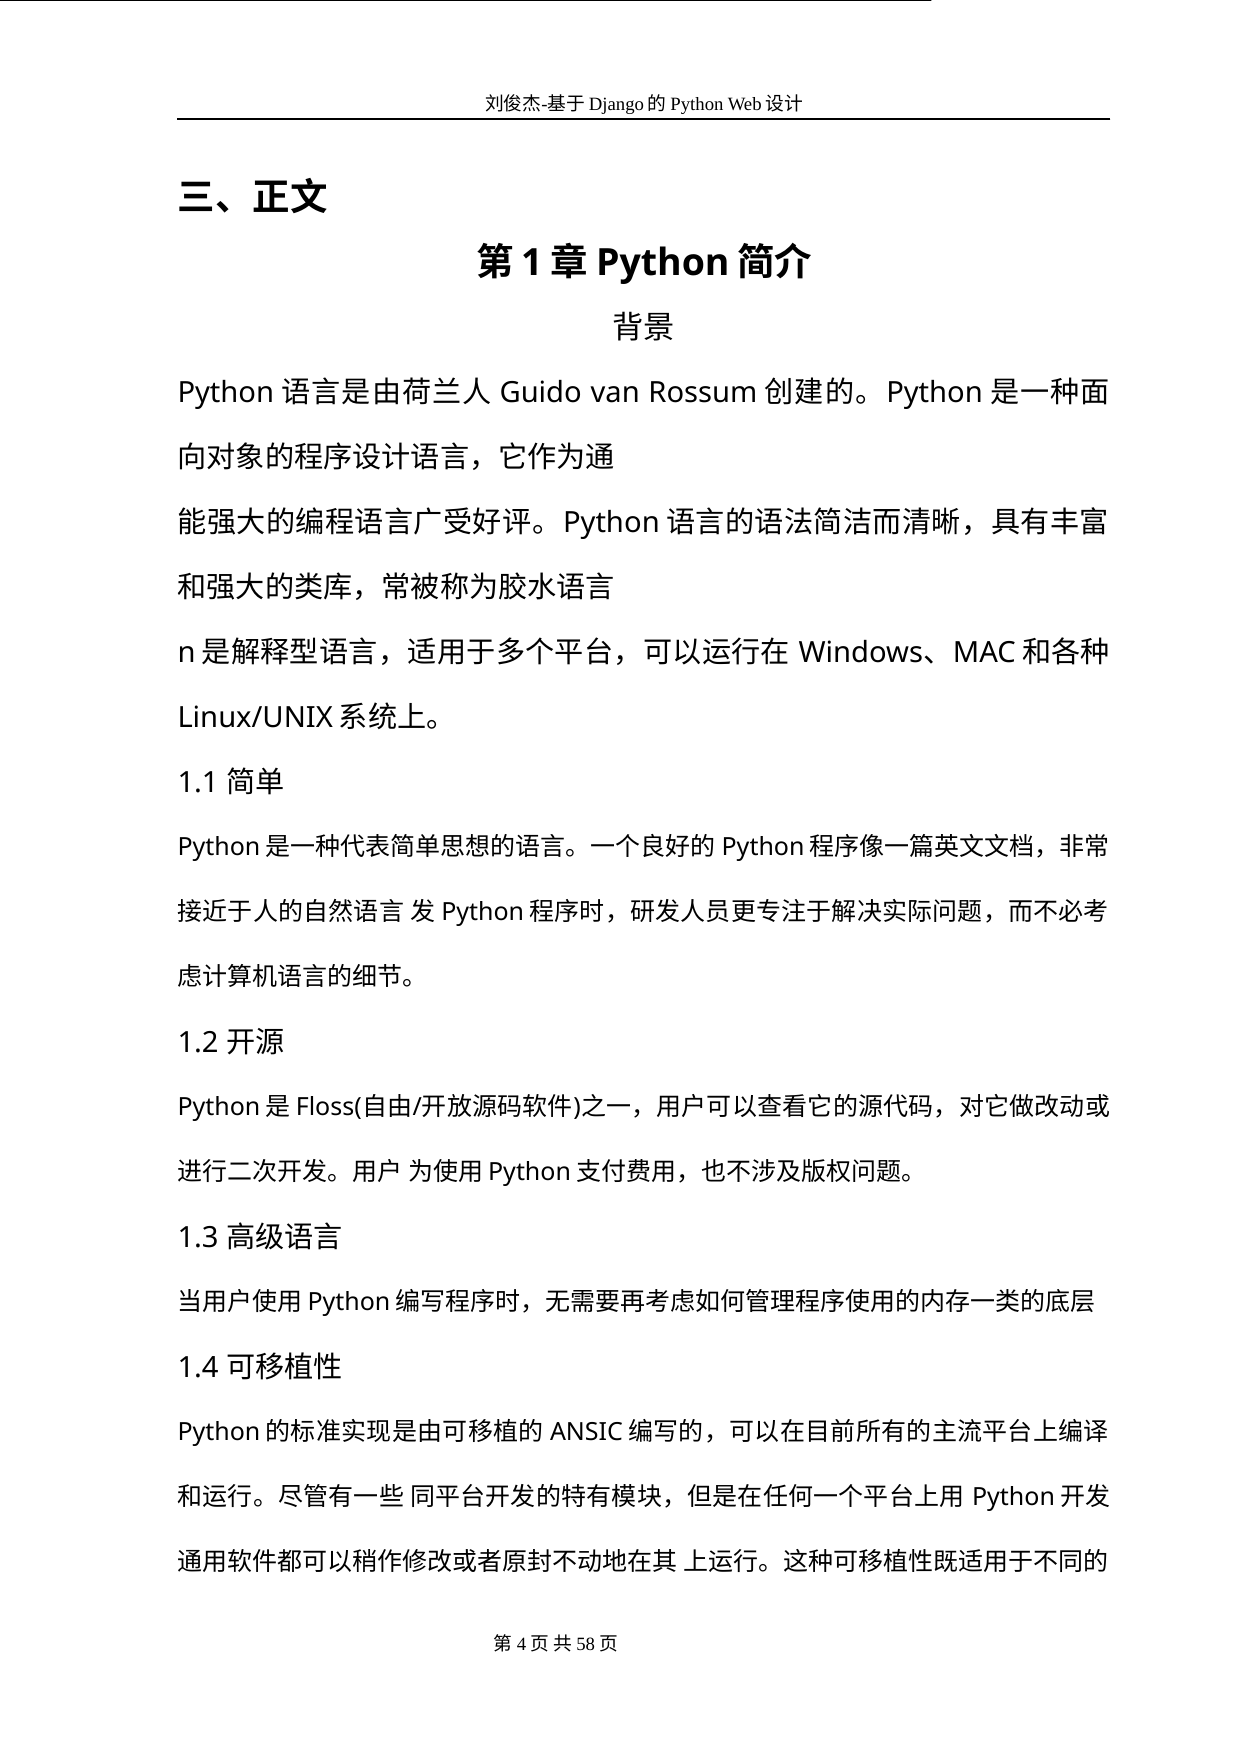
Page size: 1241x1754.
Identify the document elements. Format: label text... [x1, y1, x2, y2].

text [177, 1397, 1110, 1592]
text 三、正文 [177, 162, 1110, 227]
text Python是一种代表简单思想的语言。一个良好的Python程序像一篇英文文档，非常接近于人的自然语言 发Python程序时，研发人员更专注于解决实际问题，而不必考虑计算机语言的细节。 [177, 812, 1110, 1007]
text 背景 [177, 292, 1110, 357]
text n是解释型语言，适用于多个平台，可以运行在Windows、MAC和各种Linux/UNIX系统上。 [177, 617, 1110, 747]
text 1.1 简单 [177, 747, 1110, 812]
text 1.2 开源 [177, 1007, 1110, 1072]
text 当用户使用Python编写程序时，无需要再考虑如何管理程序使用的内存一类的底层 [177, 1267, 1110, 1332]
text 1.4 可移植性 [177, 1332, 1110, 1397]
text 1.3 高级语言 [177, 1202, 1110, 1267]
text Python语言是由荷兰人Guido van Rossum创建的。Python是一种面向对象的程序设计语言，它作为通 [177, 357, 1110, 487]
text Python是Floss(自由/开放源码软件)之一，用户可以查看它的源代码，对它做改动或进行二次开发。用户 为使用Python支付费用，也不涉及版权问题。 [177, 1072, 1110, 1202]
text 能强大的编程语言广受好评。Python语言的语法简洁而清晰，具有丰富和强大的类库，常被称为胶水语言 [177, 487, 1110, 617]
text 第1章 Python简介 [177, 227, 1110, 292]
